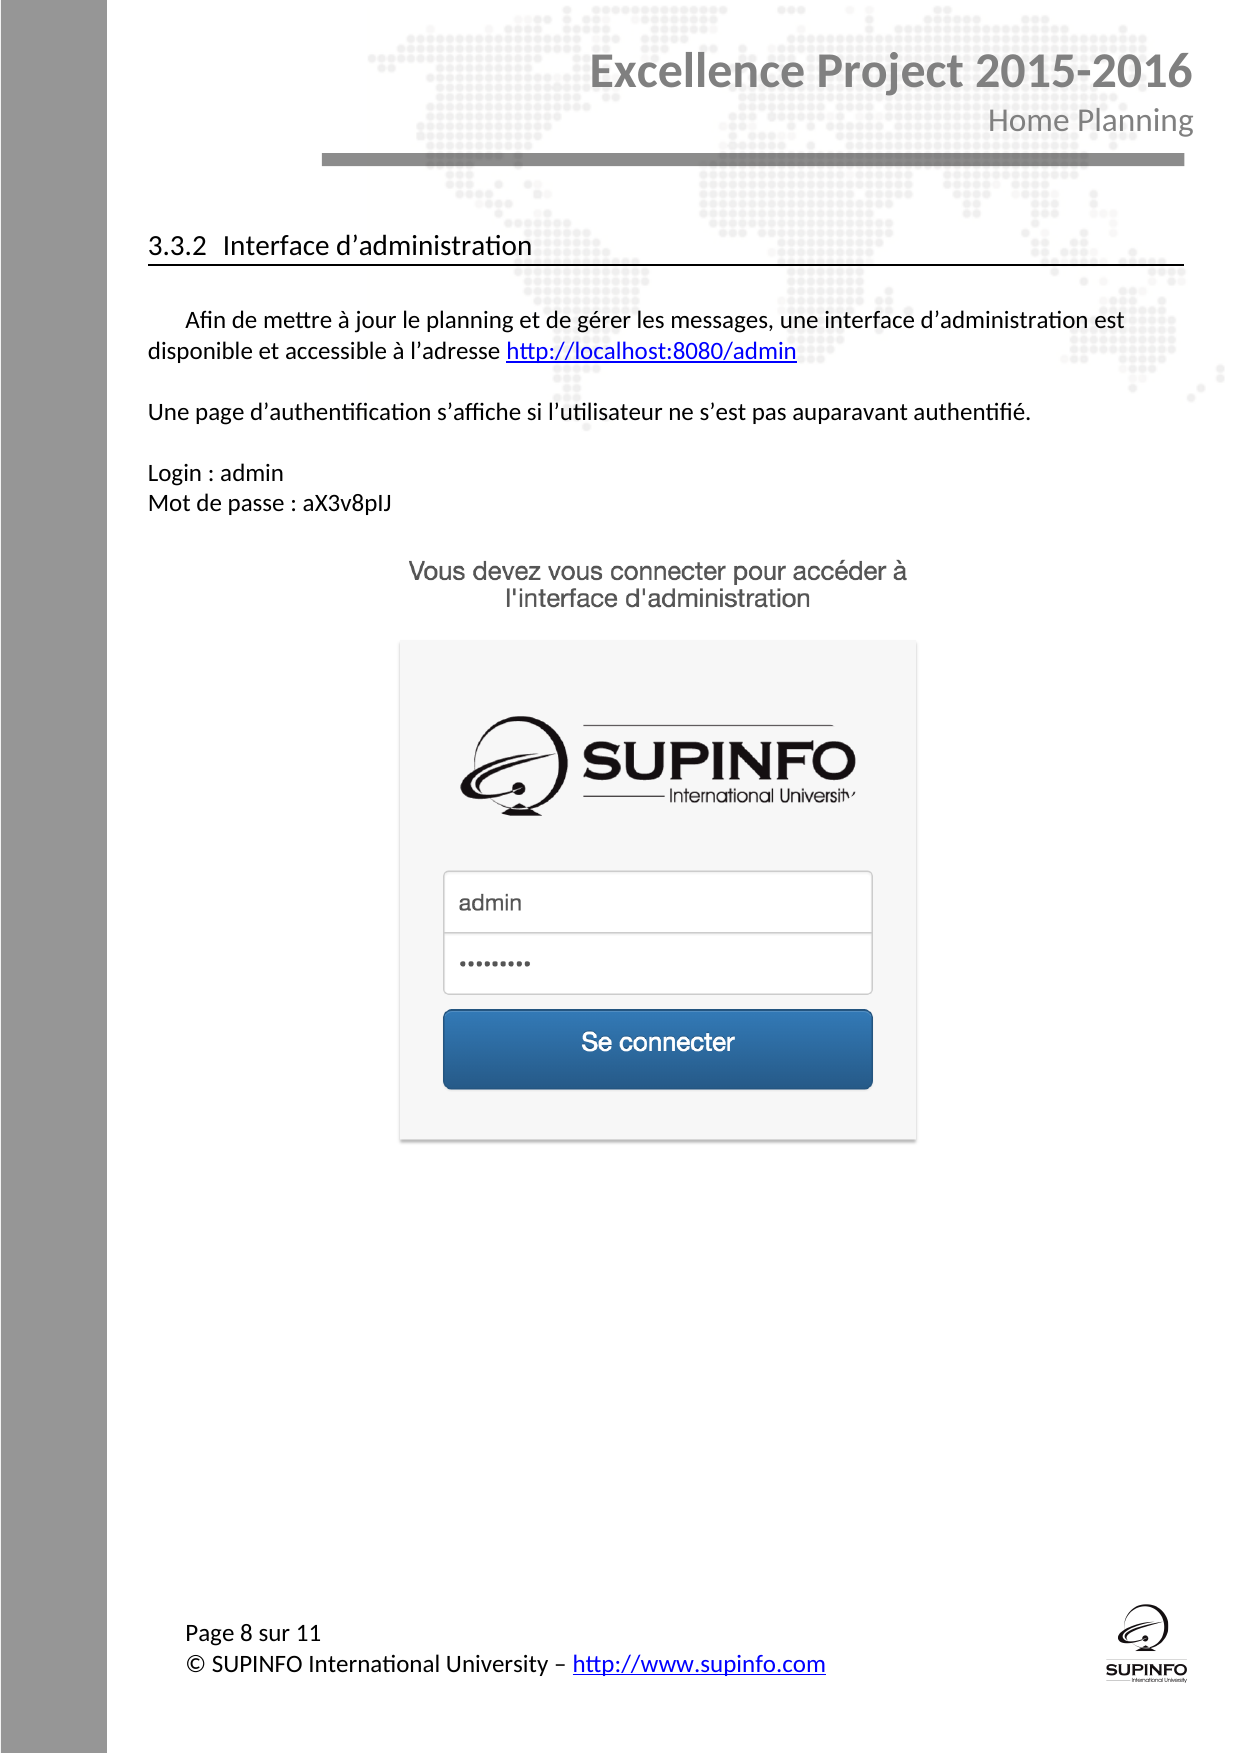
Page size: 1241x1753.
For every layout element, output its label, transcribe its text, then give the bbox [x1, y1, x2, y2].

text Mot de passe : aX3v8pIJ [148, 487, 1184, 518]
picture [364, 548, 967, 1165]
picture [1101, 1602, 1193, 1684]
text Afin de mettre à jour le planning et de gérer les messages, une interface d’administration est disponible et accessible à l’adresse http://localhost:8080/admin [148, 304, 1184, 365]
subtitle Interface d’administration [148, 227, 1184, 264]
text Login : admin [148, 457, 1184, 487]
picture [366, 3, 1231, 450]
text Une page d’authentification s’affiche si l’utilisateur ne s’est pas auparavant authentifié. [148, 396, 1184, 426]
